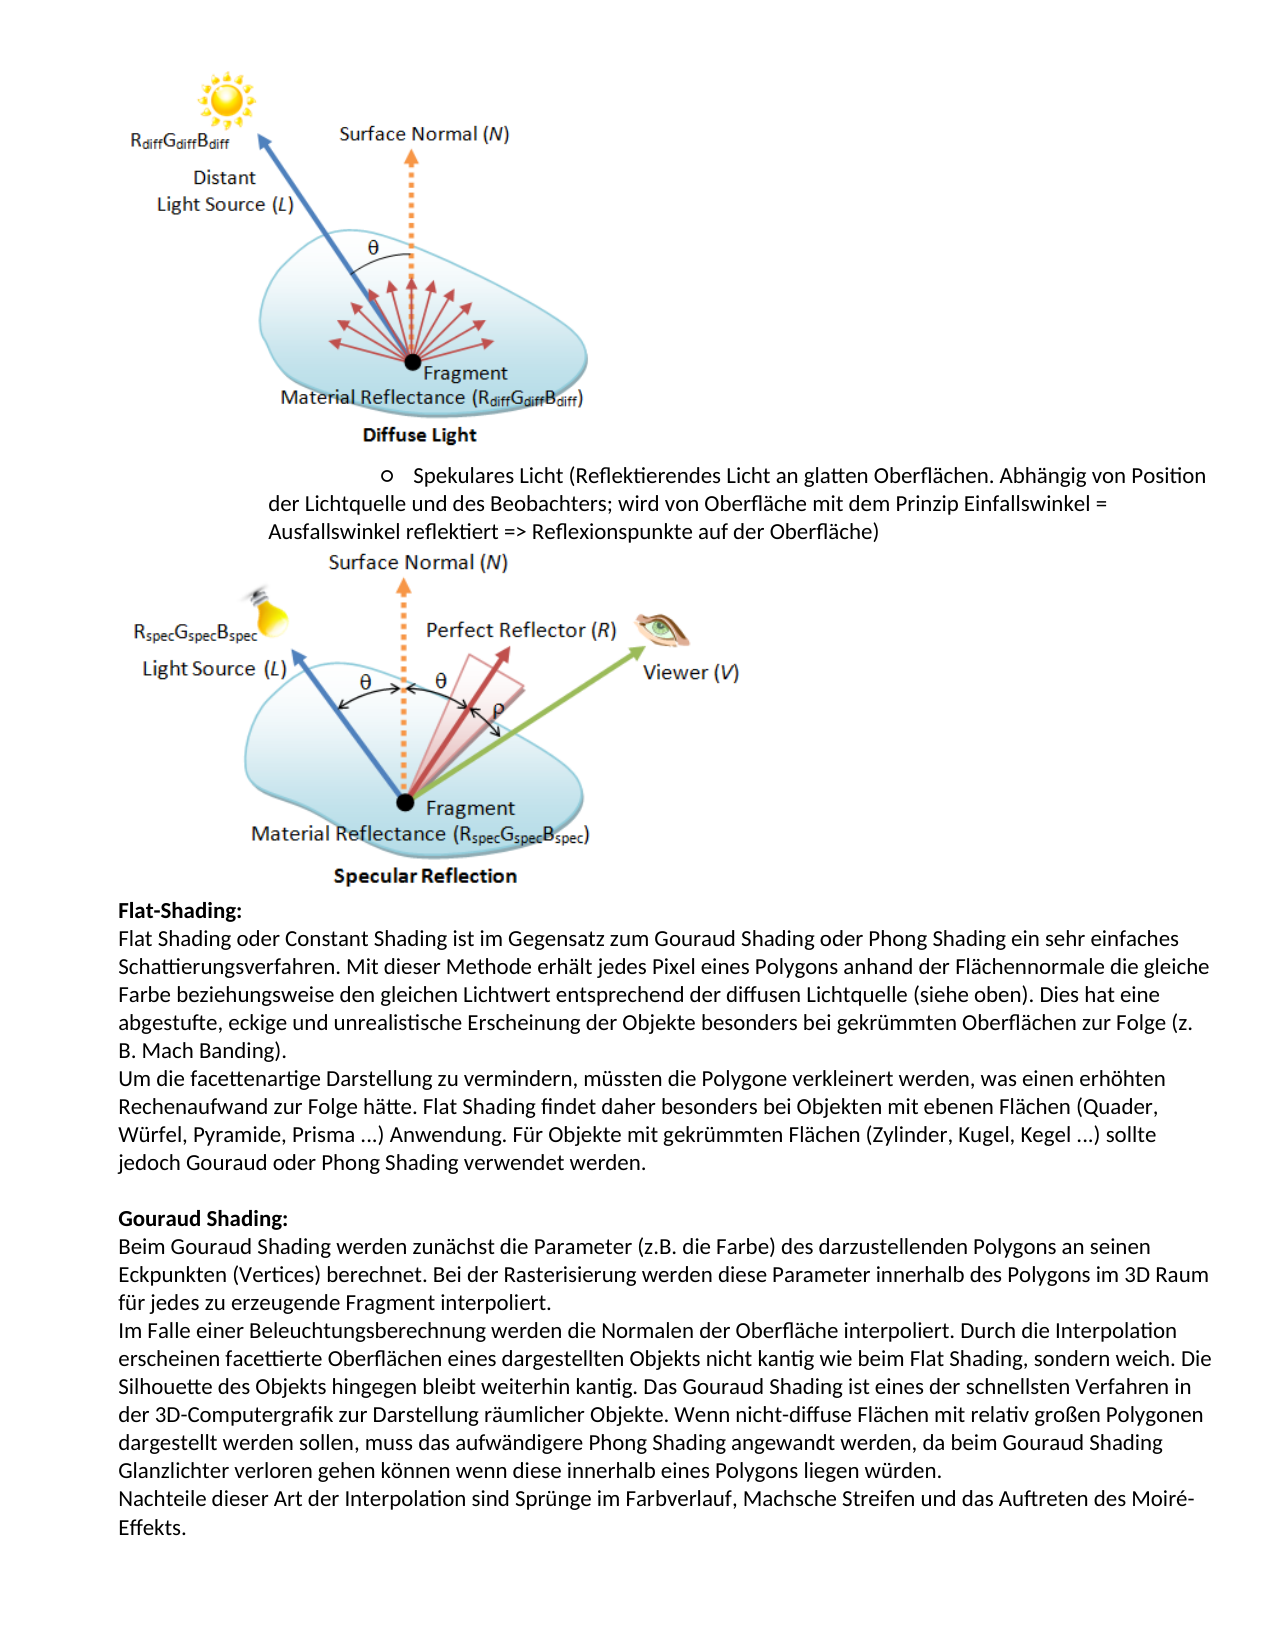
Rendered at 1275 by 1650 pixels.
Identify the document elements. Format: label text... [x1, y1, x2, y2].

list Spekulares Licht (Reflektierendes Licht an glatten Oberflächen. Abhängig von Position der Lichtquelle und des Beobachters; wird von Oberfläche mit dem Prinzip Einfallswinkel = Ausfallswinkel reflektiert => Reflexionspunkte auf der Oberfläche) [268, 461, 1216, 545]
picture [118, 545, 757, 897]
text Nachteile dieser Art der Interpolation sind Sprünge im Farbverlauf, Machsche Streifen und das Auftreten des Moiré-Effekts. [118, 1484, 1216, 1541]
text Im Falle einer Beleuchtungsberechnung werden die Normalen der Oberfläche interpoliert. Durch die Interpolation erscheinen facettierte Oberflächen eines dargestellten Objekts nicht kantig wie beim Flat Shading, sondern weich. Die Silhouette des Objekts hingegen bleibt weiterhin kantig. Das Gouraud Shading ist eines der schnellsten Verfahren in der 3D-Computergrafik zur Darstellung räumlicher Objekte. Wenn nicht-diffuse Flächen mit relativ großen Polygonen dargestellt werden sollen, muss das aufwändigere Phong Shading angewandt werden, da beim Gouraud Shading Glanzlichter verloren gehen können wenn diese innerhalb eines Polygons liegen würden. [118, 1316, 1216, 1484]
text Flat-Shading: [118, 896, 1216, 924]
picture [118, 59, 605, 461]
text Gouraud Shading: [118, 1204, 1216, 1232]
text Um die facettenartige Darstellung zu vermindern, müssten die Polygone verkleinert werden, was einen erhöhten Rechenaufwand zur Folge hätte. Flat Shading findet daher besonders bei Objekten mit ebenen Flächen (Quader, Würfel, Pyramide, Prisma ...) Anwendung. Für Objekte mit gekrümmten Flächen (Zylinder, Kugel, Kegel ...) sollte jedoch Gouraud oder Phong Shading verwendet werden. [118, 1064, 1216, 1176]
text Flat Shading oder Constant Shading ist im Gegensatz zum Gouraud Shading oder Phong Shading ein sehr einfaches Schattierungsverfahren. Mit dieser Methode erhält jedes Pixel eines Polygons anhand der Flächennormale die gleiche Farbe beziehungsweise den gleichen Lichtwert entsprechend der diffusen Lichtquelle (siehe oben). Dies hat eine abgestufte, eckige und unrealistische Erscheinung der Objekte besonders bei gekrümmten Oberflächen zur Folge (z. B. Mach Banding). [118, 924, 1216, 1064]
text Beim Gouraud Shading werden zunächst die Parameter (z.B. die Farbe) des darzustellenden Polygons an seinen Eckpunkten (Vertices) berechnet. Bei der Rasterisierung werden diese Parameter innerhalb des Polygons im 3D Raum für jedes zu erzeugende Fragment interpoliert. [118, 1232, 1216, 1316]
